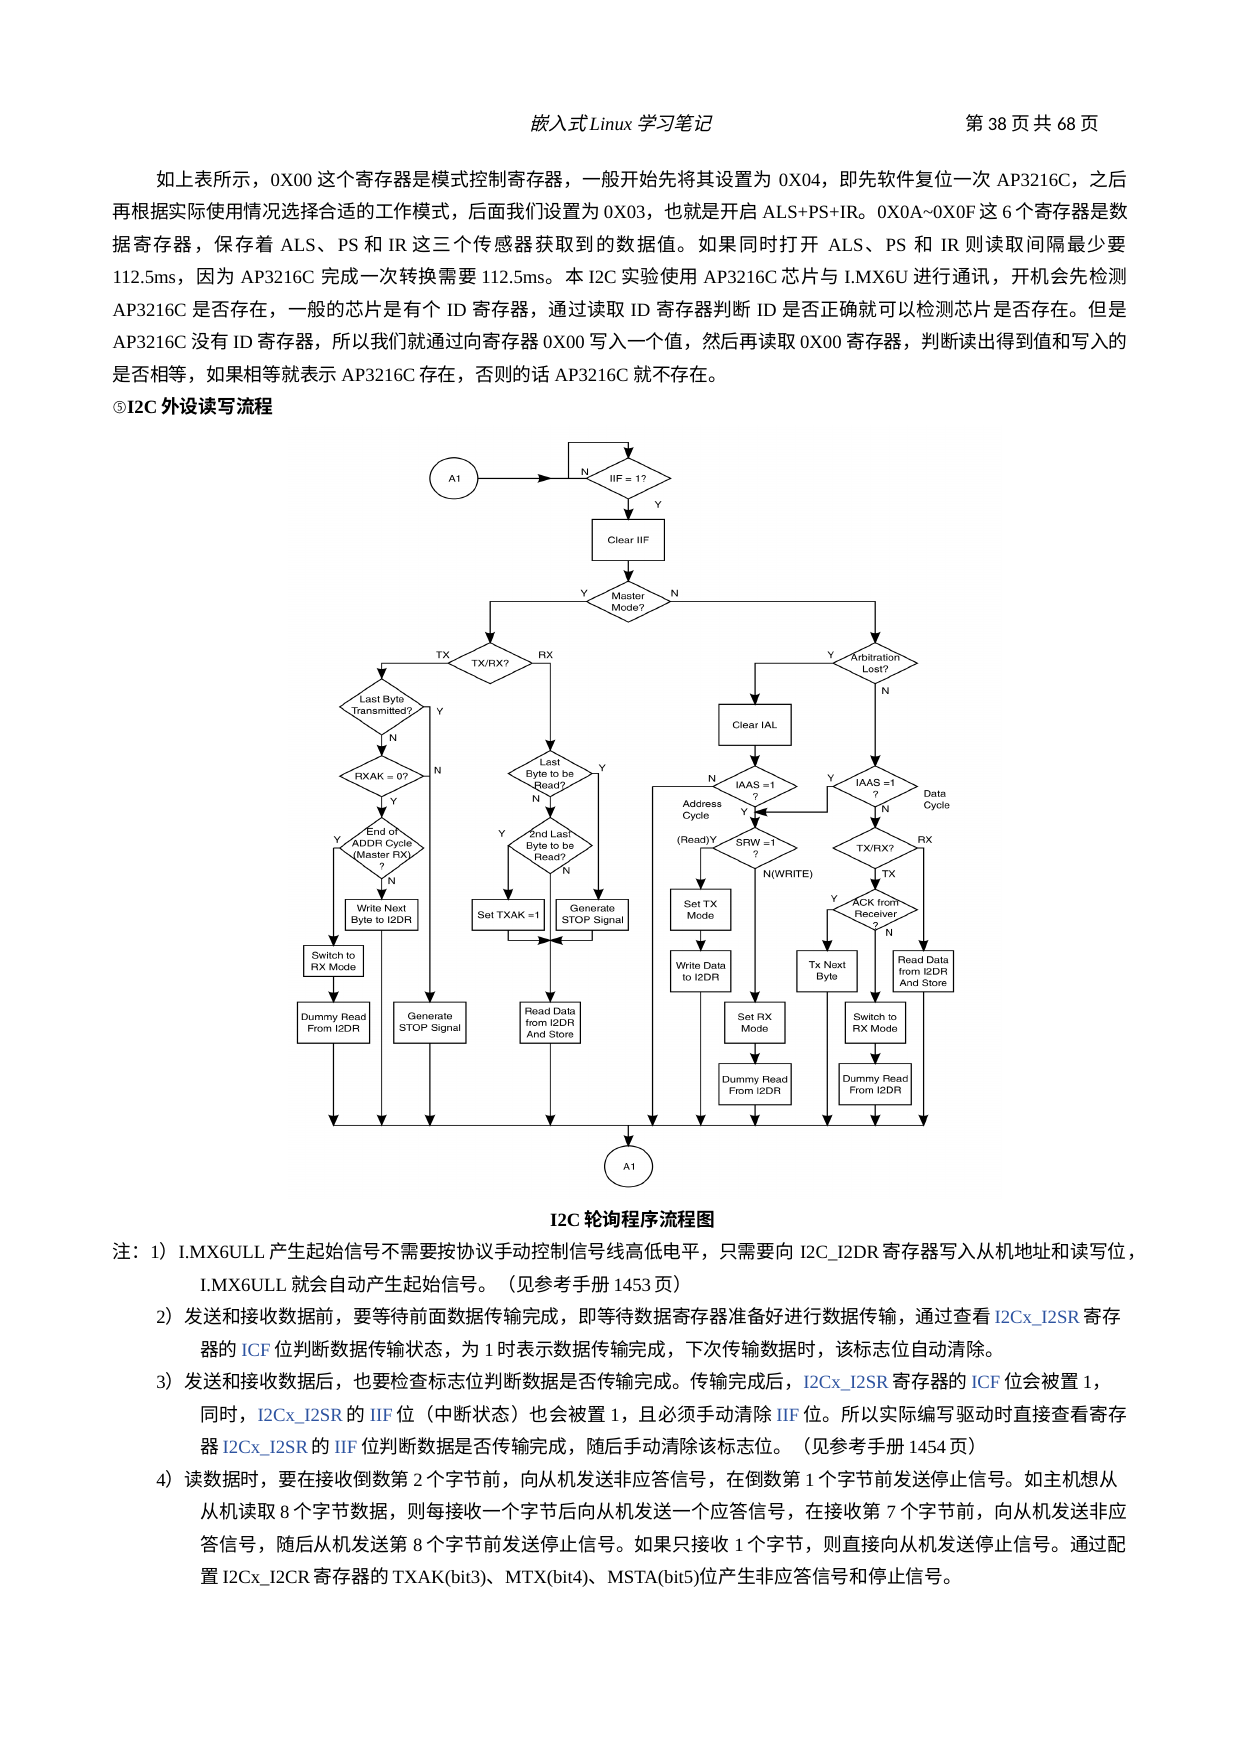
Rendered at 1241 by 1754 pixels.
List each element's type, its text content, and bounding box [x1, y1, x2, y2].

text ⑤I2C外设读写流程 [112, 389, 1128, 422]
text 如上表所示，0X00 这个寄存器是模式控制寄存器，一般开始先将其设置为 0X04，即先软件复位一次 AP3216C，之后再根据实际使用情况选择合适的工作模式，后面我们设置为0X03，也就是开启 ALS+PS+IR。0X0A~0X0F这6个寄存器是数据寄存器，保存着ALS、PS和IR这三个传感器获取到的数据值。如果同时打开 ALS、PS 和 IR则读取间隔最少要 112.5ms，因为 AP3216C 完成一次转换需要112.5ms。本I2C实验使用AP3216C芯片与I.MX6U进行通讯，开机会先检测 AP3216C 是否存在，一般的芯片是有个 ID 寄存器，通过读取 ID 寄存器判断 ID 是否正确就可以检测芯片是否存在。但是 AP3216C 没有 ID 寄存器，所以我们就通过向寄存器 0X00 写入一个值，然后再读取 0X00 寄存器，判断读出得到值和写入的是否相等，如果相等就表示AP3216C存在，否则的话 AP3216C 就不存在。 [112, 162, 1128, 389]
picture [287, 425, 1002, 1199]
text 从机读取8个字节数据，则每接收一个字节后向从机发送一个应答信号，在接收第7个字节前，向从机发送非应答信号，随后从机发送第8个字节前发送停止信号。如果只接收1个字节，则直接向从机发送停止信号。通过配置I2Cx_I2CR寄存器的TXAK(bit3)、MTX(bit4)、MSTA(bit5)位产生非应答信号和停止信号。 [200, 1494, 1128, 1592]
text 4）读数据时，要在接收倒数第2个字节前，向从机发送非应答信号，在倒数第1个字节前发送停止信号。如主机想从 [156, 1462, 1128, 1494]
text I2C轮询程序流程图 [112, 1202, 1128, 1234]
text 器的ICF位判断数据传输状态，为1时表示数据传输完成，下次传输数据时，该标志位自动清除。 [156, 1332, 1128, 1364]
text 3）发送和接收数据后，也要检查标志位判断数据是否传输完成。传输完成后，I2Cx_I2SR寄存器的ICF位会被置1， [156, 1364, 1128, 1397]
text 注：1）I.MX6ULL产生起始信号不需要按协议手动控制信号线高低电平，只需要向I2C_I2DR寄存器写入从机地址和读写位， I.MX6ULL就会自动产生起始信号。（见参考手册1453页） [112, 1234, 1128, 1299]
text 同时，I2Cx_I2SR的IIF位（中断状态）也会被置1，且必须手动清除IIF位。所以实际编写驱动时直接查看寄存器I2Cx_I2SR的IIF位判断数据是否传输完成，随后手动清除该标志位。（见参考手册1454页） [200, 1397, 1128, 1462]
text 2）发送和接收数据前，要等待前面数据传输完成，即等待数据寄存器准备好进行数据传输，通过查看I2Cx_I2SR寄存 [156, 1299, 1128, 1332]
